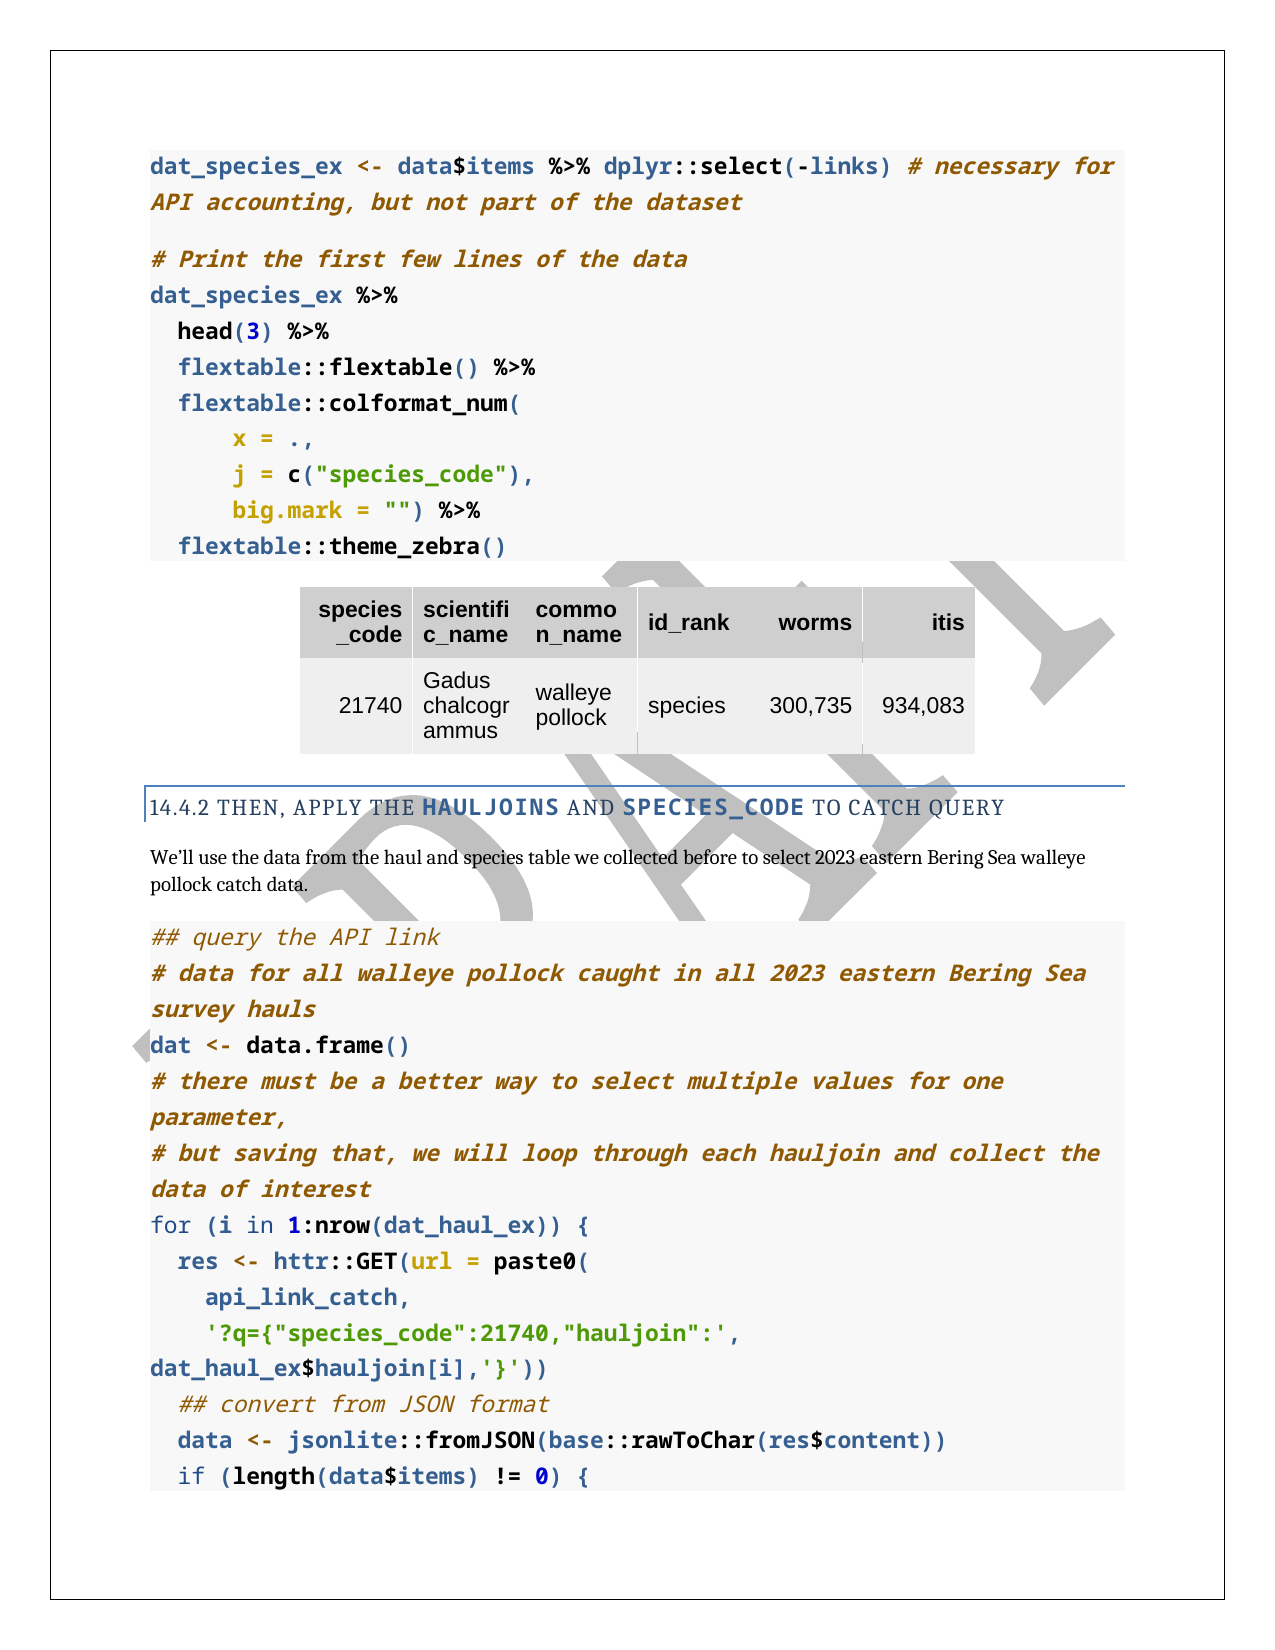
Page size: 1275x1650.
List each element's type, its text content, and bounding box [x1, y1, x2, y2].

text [150, 150, 1125, 217]
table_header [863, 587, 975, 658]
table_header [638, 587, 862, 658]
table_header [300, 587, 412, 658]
subtitle 14.4.2 Then, apply the hauljoins and species_code to catch query [146, 787, 1125, 822]
text We’ll use the data from the haul and species table we collected before to select 2023 eastern Bering Sea walleye pollock catch data. [150, 845, 1125, 897]
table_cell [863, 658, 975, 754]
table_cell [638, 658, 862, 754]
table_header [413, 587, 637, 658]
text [150, 921, 1125, 1491]
text # Print the first few lines of the data dat_species_ex %>% head(3) %>% flextable::flextable() %>% flextable::colformat_num( x = ., j = c("species_code"), big.mark = "") %>% flextable::theme_zebra() [150, 243, 1125, 561]
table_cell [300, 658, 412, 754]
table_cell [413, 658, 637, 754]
